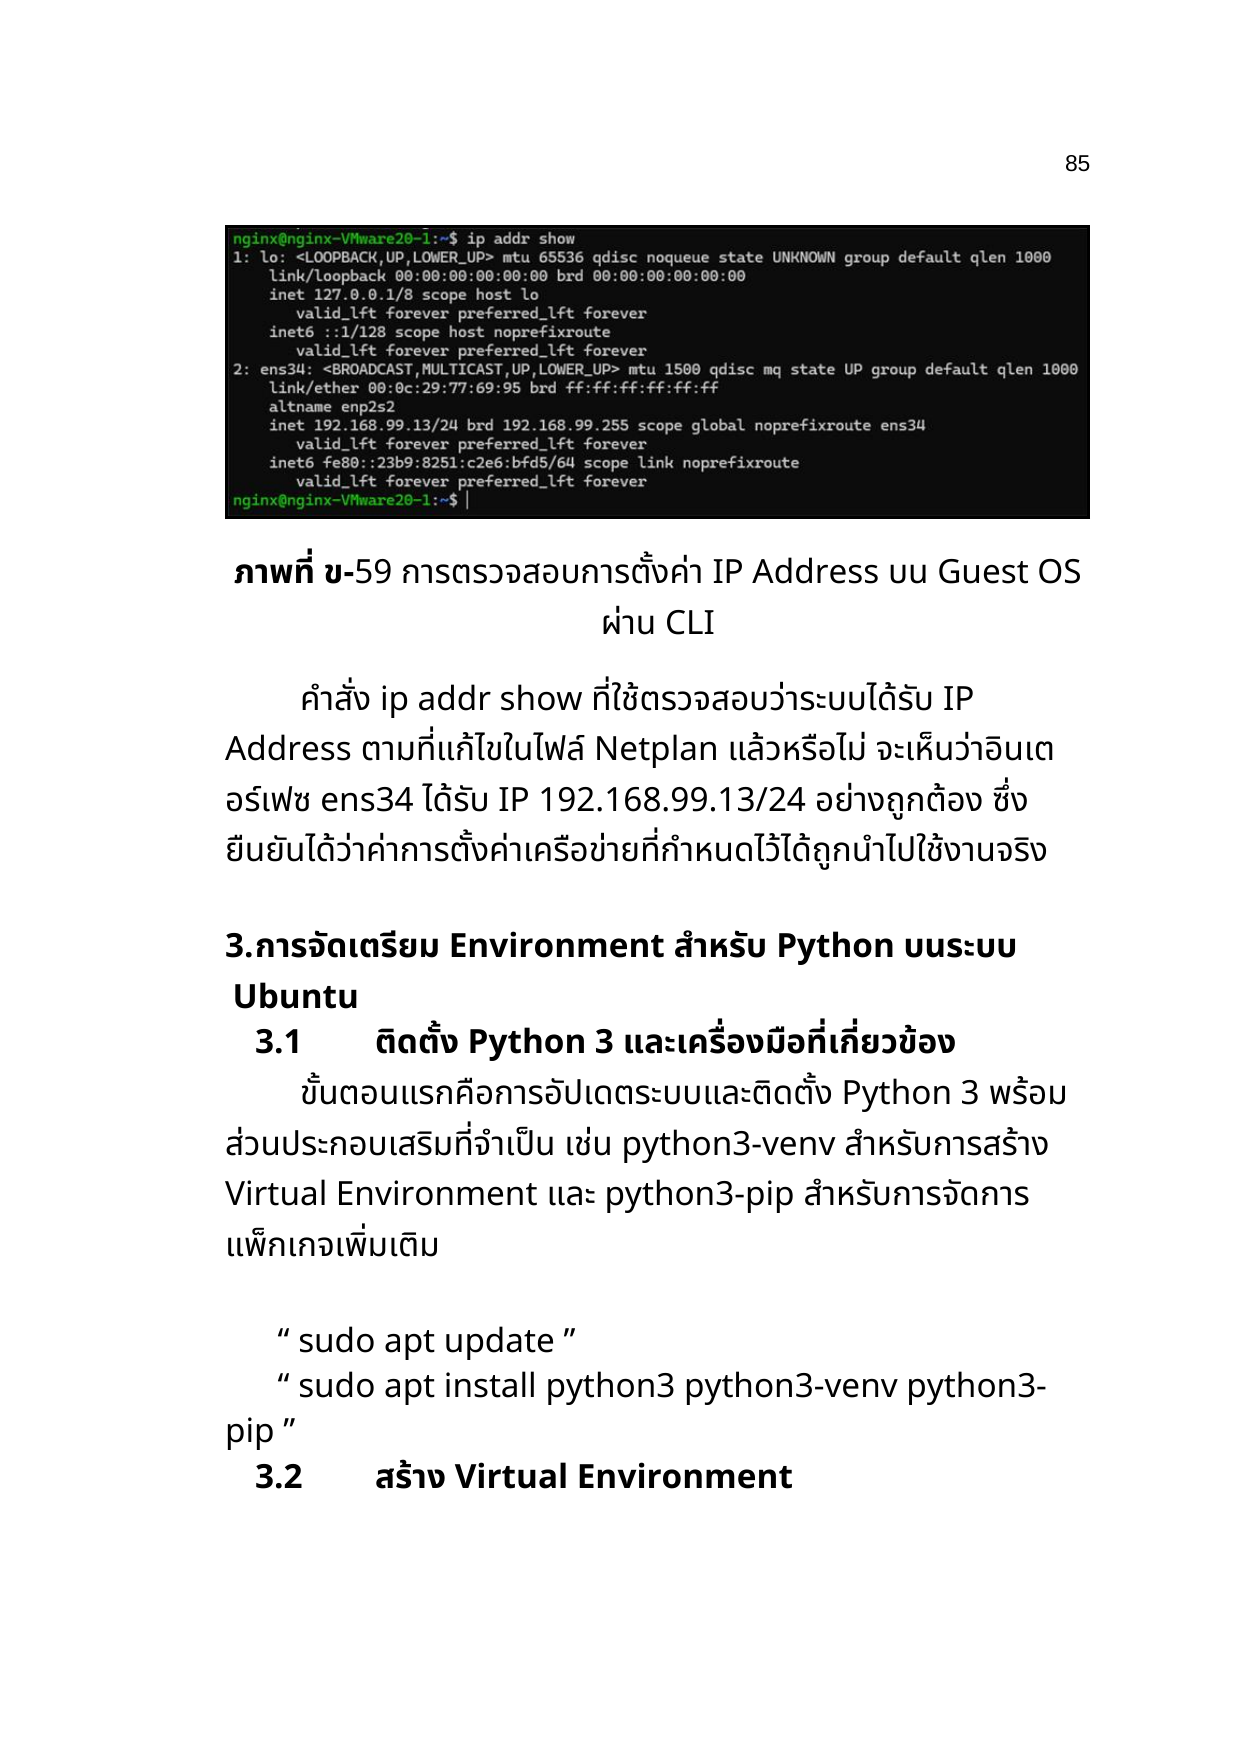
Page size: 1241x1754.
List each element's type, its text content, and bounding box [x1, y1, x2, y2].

text “ sudo apt update ” [225, 1316, 1090, 1362]
list การจัดเตรียม Environment สำหรับ Python บนระบบ Ubuntu [225, 922, 1090, 1018]
list สร้าง Virtual Environment [255, 1453, 1090, 1503]
list ติดตั้ง Python 3 และเครื่องมือที่เกี่ยวข้อง [255, 1018, 1090, 1069]
text “ sudo apt install python3 python3-venv python3-pip ” [225, 1362, 1090, 1453]
picture [228, 228, 1087, 516]
text คำสั่ง ip addr show ที่ใช้ตรวจสอบว่าระบบได้รับ IP Address ตามที่แก้ไขในไฟล์ Netplan แล้วหรือไม่ จะเห็นว่าอินเตอร์เฟซ ens34 ได้รับ IP 192.168.99.13/24 อย่างถูกต้อง ซึ่งยืนยันได้ว่าค่าการตั้งค่าเครือข่ายที่กำหนดไว้ได้ถูกนำไปใช้งานจริง [225, 674, 1090, 877]
text ขั้นตอนแรกคือการอัปเดตระบบและติดตั้ง Python 3 พร้อมส่วนประกอบเสริมที่จำเป็น เช่น python3-venv สำหรับการสร้าง Virtual Environment และ python3-pip สำหรับการจัดการแพ็กเกจเพิ่มเติม [225, 1069, 1090, 1271]
